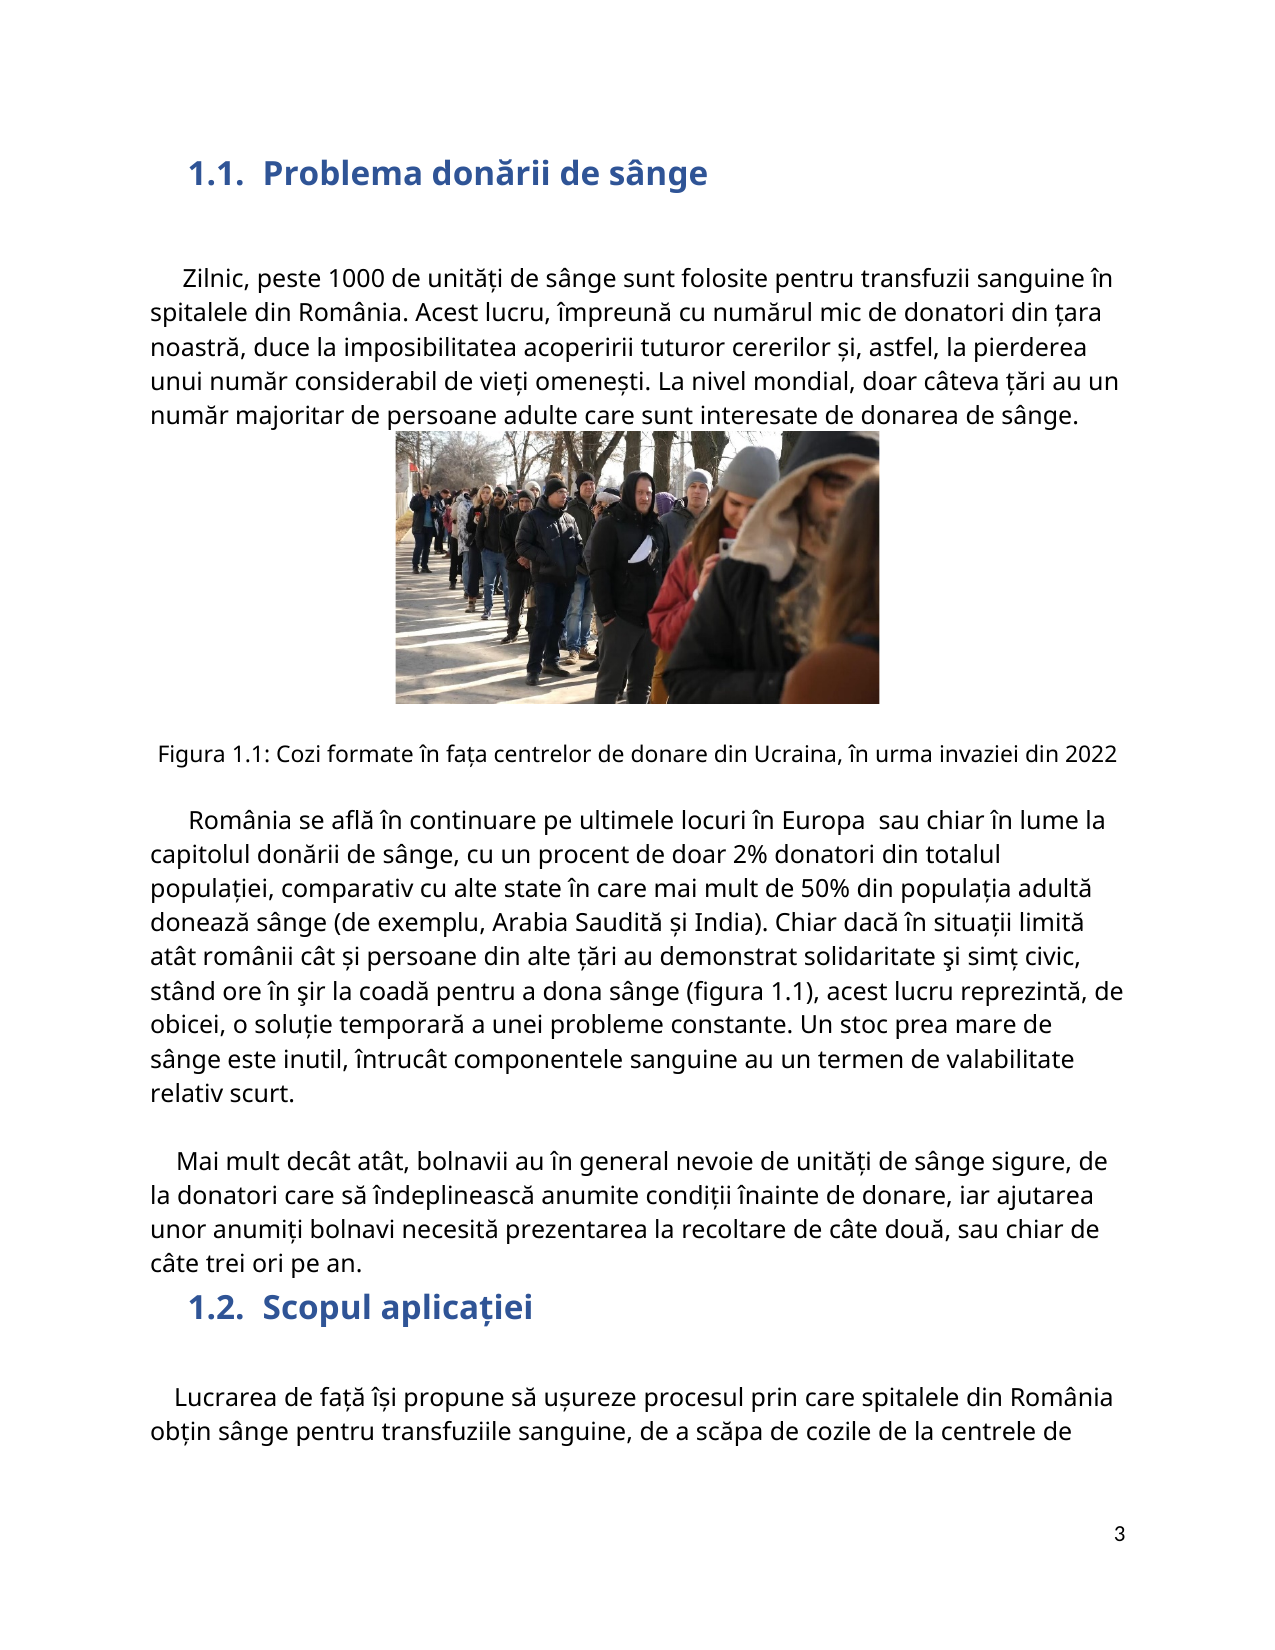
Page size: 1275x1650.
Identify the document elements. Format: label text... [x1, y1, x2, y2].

picture [395, 431, 880, 704]
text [150, 1380, 1125, 1448]
subtitle Scopul aplicației [187, 1284, 1125, 1329]
text Mai mult decât atât, bolnavii au în general nevoie de unități de sânge sigure, de la donatori care să îndeplinească anumite condiții înainte de donare, iar ajutarea unor anumiți bolnavi necesită prezentarea la recoltare de câte două, sau chiar de câte trei ori pe an. [150, 1143, 1125, 1280]
text Figura 1.1: Cozi formate în fața centrelor de donare din Ucraina, în urma invaziei din 2022 [150, 737, 1125, 769]
subtitle Problema donării de sânge [187, 150, 1125, 195]
text Zilnic, peste 1000 de unități de sânge sunt folosite pentru transfuzii sanguine în spitalele din România. Acest lucru, împreună cu numărul mic de donatori din țara noastră, duce la imposibilitatea acoperirii tuturor cererilor și, astfel, la pierderea unui număr considerabil de vieți omenești. La nivel mondial, doar câteva țări au un număr majoritar de persoane adulte care sunt interesate de donarea de sânge. [150, 261, 1125, 431]
text România se află în continuare pe ultimele locuri în Europa sau chiar în lume la capitolul donării de sânge, cu un procent de doar 2% donatori din totalul populației, comparativ cu alte state în care mai mult de 50% din populația adultă donează sânge (de exemplu, Arabia Saudită și India). Chiar dacă în situații limită atât românii cât și persoane din alte țări au demonstrat solidaritate şi simț civic, stând ore în şir la coadă pentru a dona sânge (figura 1.1), acest lucru reprezintă, de obicei, o soluție temporară a unei probleme constante. Un stoc prea mare de sânge este inutil, întrucât componentele sanguine au un termen de valabilitate relativ scurt. [150, 803, 1125, 1109]
